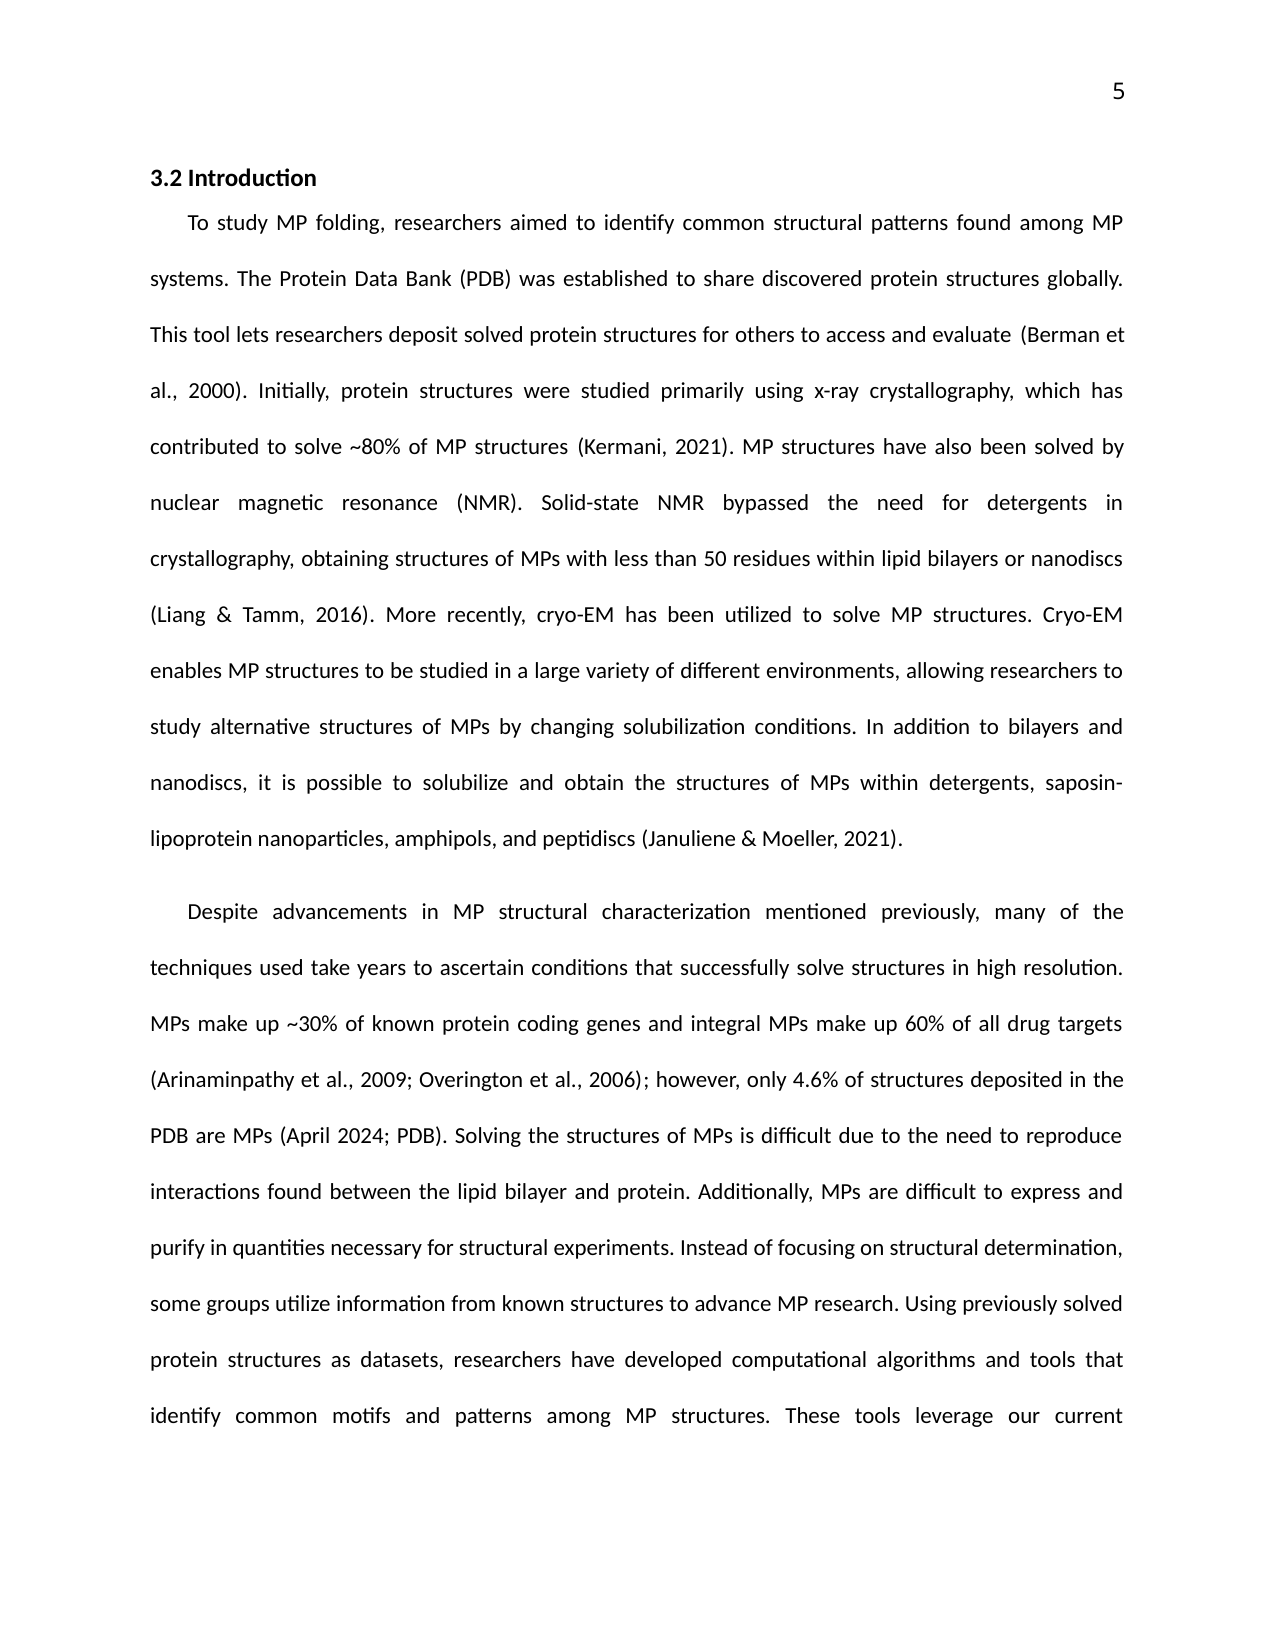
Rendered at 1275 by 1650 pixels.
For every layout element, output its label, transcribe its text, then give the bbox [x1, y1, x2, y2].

text 3.2 Introduction [150, 162, 1125, 193]
text To study MP folding, researchers aimed to identify common structural patterns found among MP systems. The Protein Data Bank (PDB) was established to share discovered protein structures globally. This tool lets researchers deposit solved protein structures for others to access and evaluate (Berman et al., 2000). Initially, protein structures were studied primarily using x-ray crystallography, which has contributed to solve ~80% of MP structures (Kermani, 2021). MP structures have also been solved by nuclear magnetic resonance (NMR). Solid-state NMR bypassed the need for detergents in crystallography, obtaining structures of MPs with less than 50 residues within lipid bilayers or nanodiscs (Liang & Tamm, 2016). More recently, cryo-EM has been utilized to solve MP structures. Cryo-EM enables MP structures to be studied in a large variety of different environments, allowing researchers to study alternative structures of MPs by changing solubilization conditions. In addition to bilayers and nanodiscs, it is possible to solubilize and obtain the structures of MPs within detergents, saposin-lipoprotein nanoparticles, amphipols, and peptidiscs (Januliene & Moeller, 2021). [150, 208, 1125, 852]
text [150, 897, 1125, 1429]
